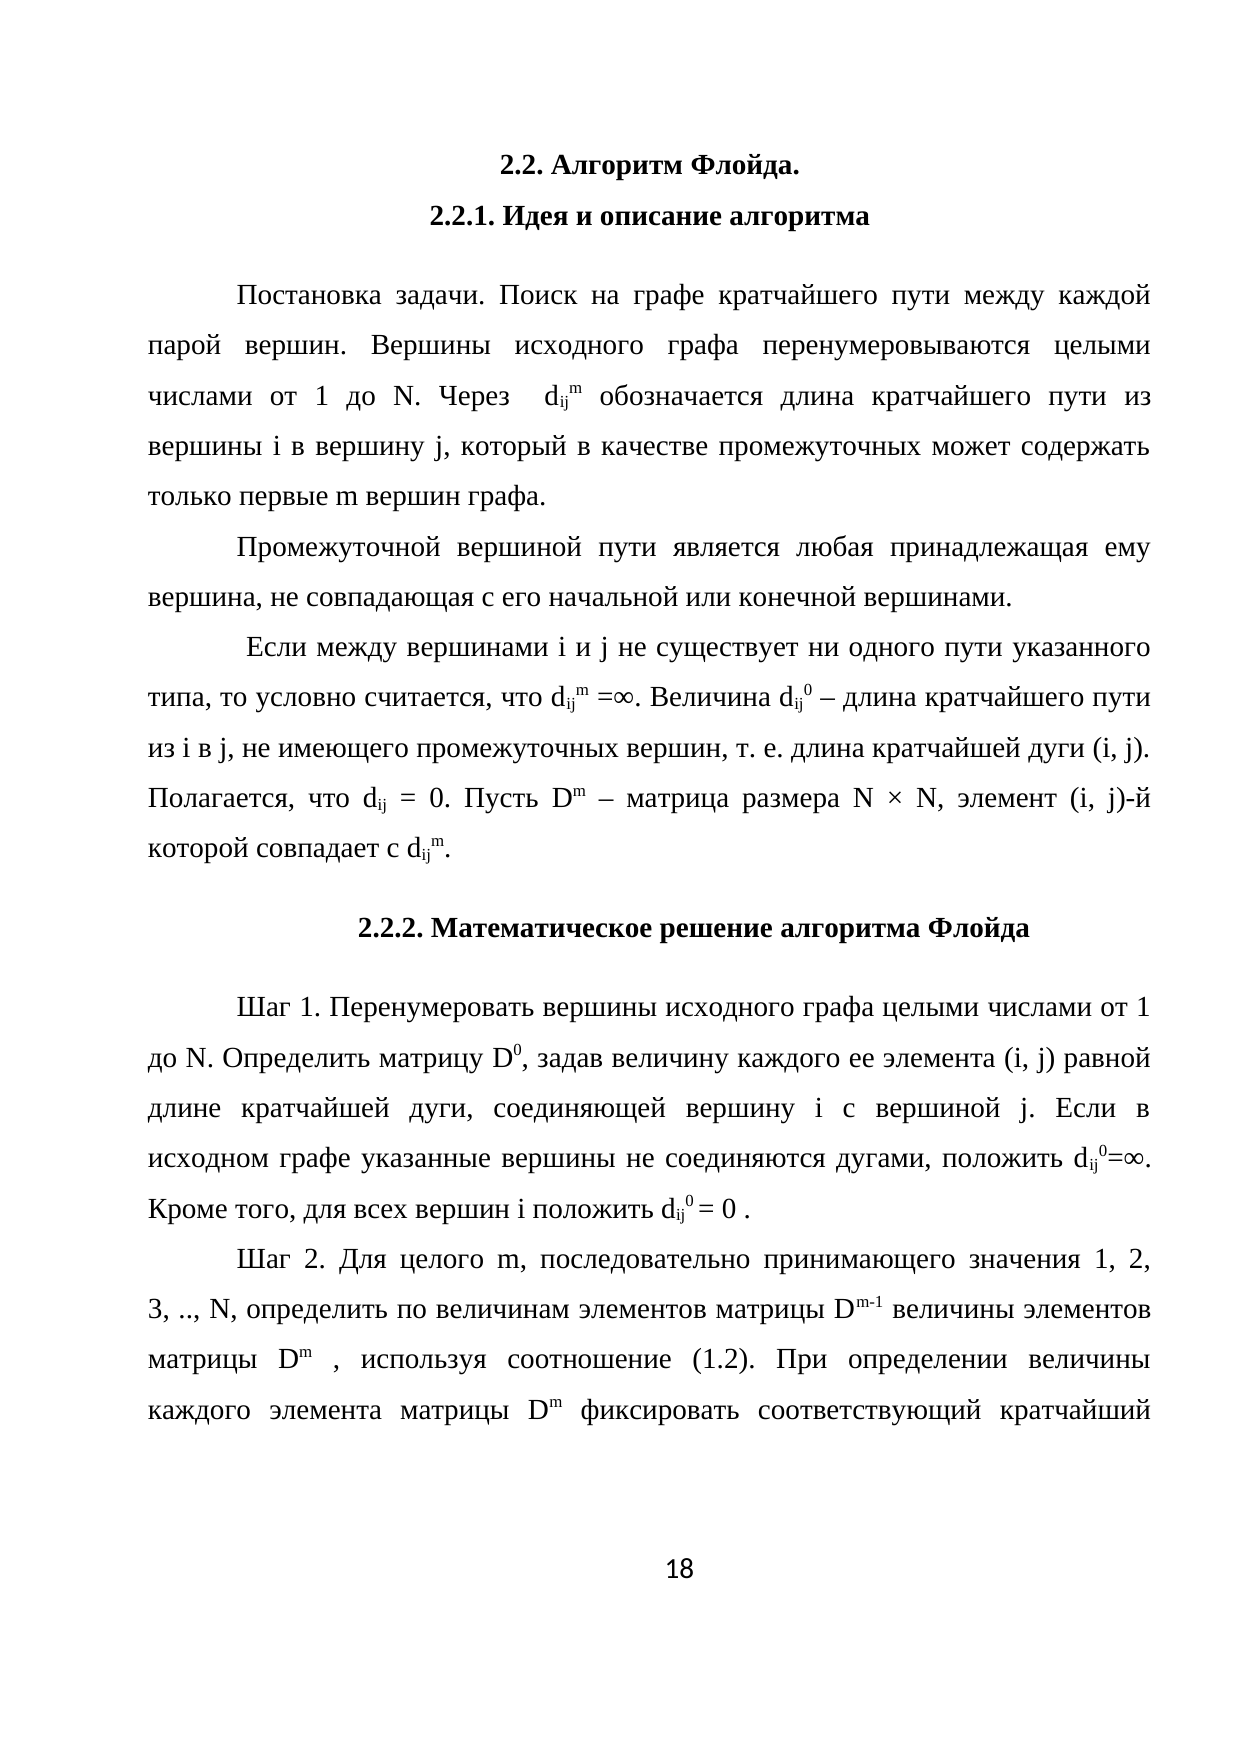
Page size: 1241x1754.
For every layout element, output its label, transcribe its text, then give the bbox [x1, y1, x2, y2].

text 2.2. Алгоритм Флойда. [148, 147, 1152, 181]
text 2.2.1. Идея и описание алгоритма [148, 198, 1152, 231]
list Промежуточной вершиной пути является любая принадлежащая ему вершина, не совпадающая с его начальной или конечной вершинами. [148, 529, 1152, 612]
list Если между вершинами i и j не существует ни одного пути указанного типа, то условно считается, что dijm =∞. Величина dij0 – длина кратчайшего пути из i в j, не имеющего промежуточных вершин, т. е. длина кратчайшей дуги (i, j). Полагается, что dij = 0. Пусть Dm – матрица размера N × N, элемент (i, j)-й которой совпадает с dijm. [148, 629, 1152, 864]
list Постановка задачи. Поиск на графе кратчайшего пути между каждой парой вершин. Вершины исходного графа перенумеровываются целыми числами от 1 до N. Через dijm обозначается длина кратчайшего пути из вершины i в вершину j, который в качестве промежуточных может содержать только первые m вершин графа. [148, 277, 1152, 512]
list Шаг 1. Перенумеровать вершины исходного графа целыми числами от 1 до N. Определить матрицу D0, задав величину каждого ее элемента (i, j) равной длине кратчайшей дуги, соединяющей вершину i c вершиной j. Если в исходном графе указанные вершины не соединяются дугами, положить dij0=∞. Кроме того, для всех вершин i положить dij0 = 0 . [148, 989, 1152, 1224]
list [148, 1241, 1152, 1426]
text 2.2.2. Математическое решение алгоритма Флойда [148, 910, 1152, 943]
